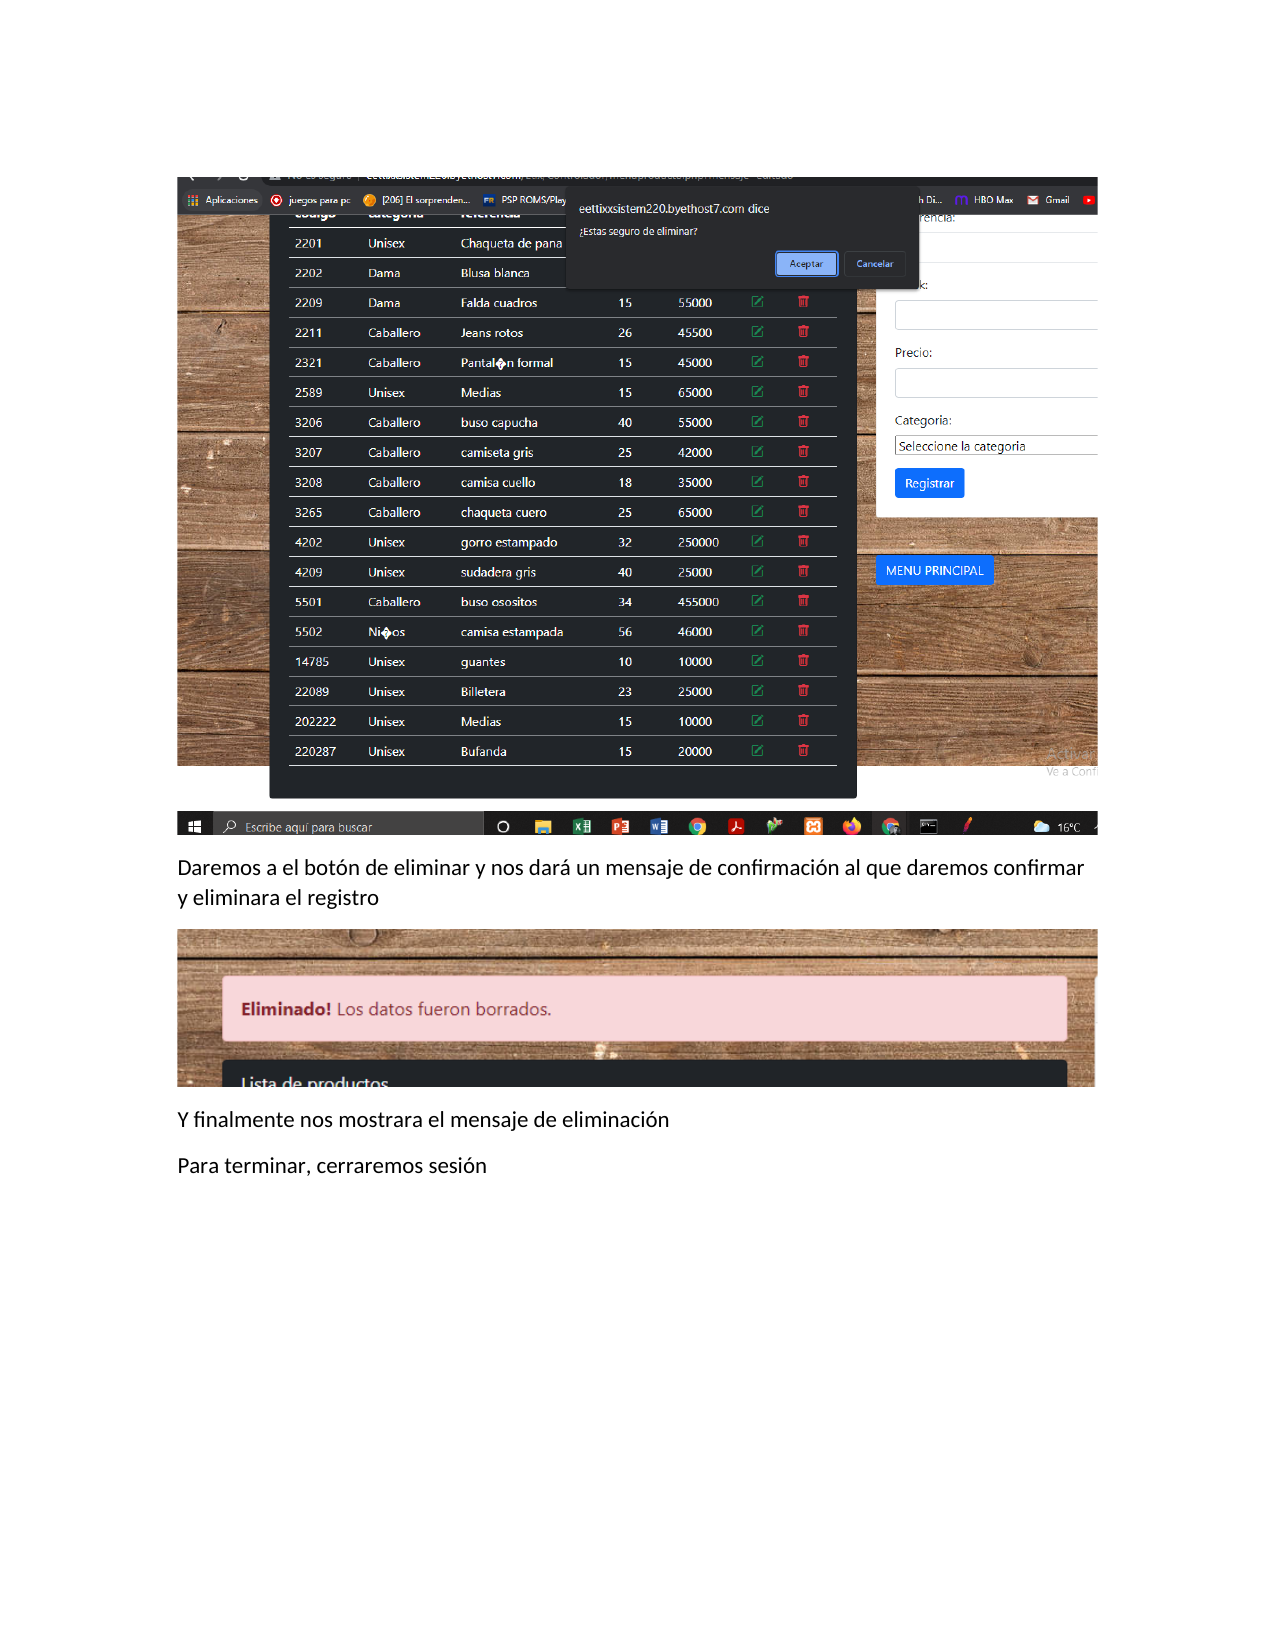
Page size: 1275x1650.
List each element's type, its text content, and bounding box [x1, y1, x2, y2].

picture [177, 177, 1098, 835]
text Daremos a el botón de eliminar y nos dará un mensaje de confirmación al que daremos confirmar y eliminara el registro [177, 853, 1098, 911]
text Para terminar, cerraremos sesión [177, 1151, 1098, 1179]
text Y finalmente nos mostrara el mensaje de eliminación [177, 1105, 1098, 1133]
picture [177, 929, 1098, 1087]
